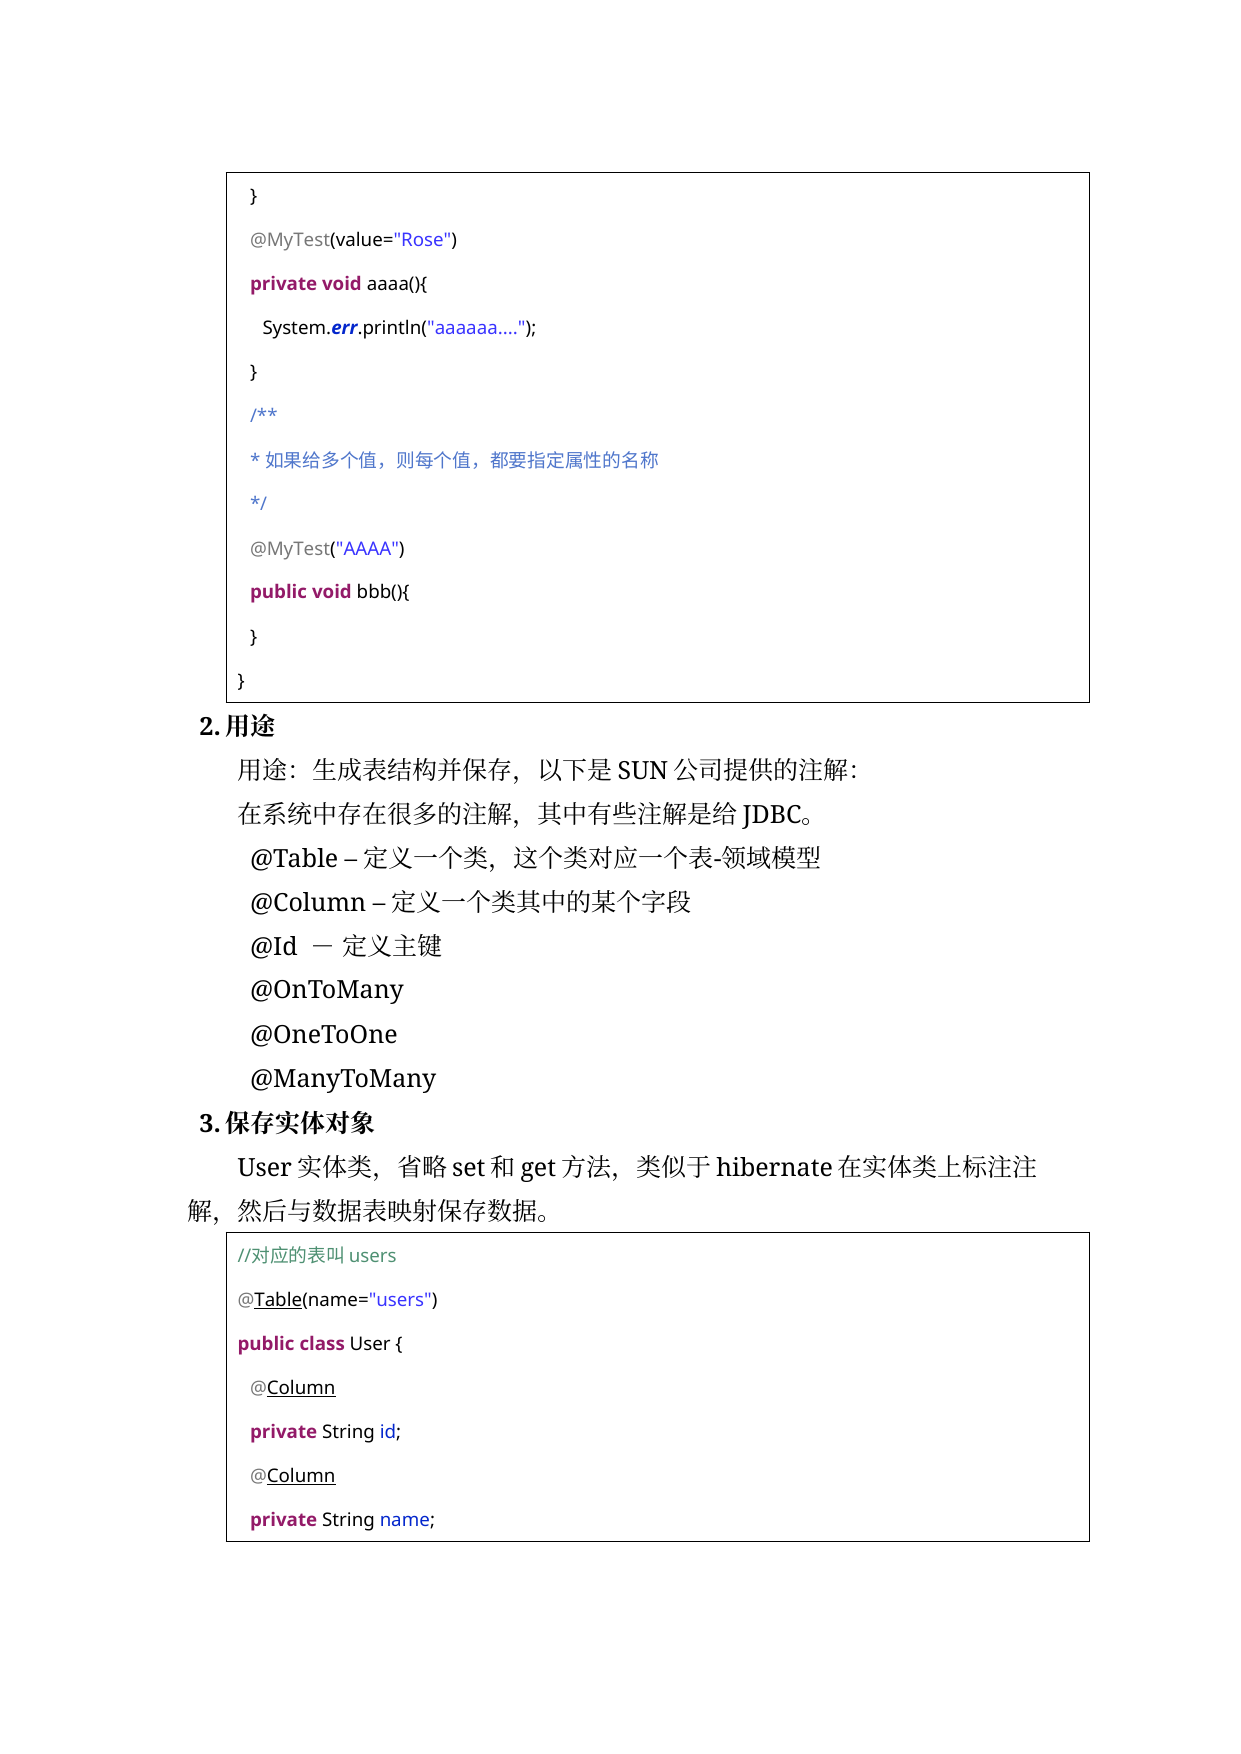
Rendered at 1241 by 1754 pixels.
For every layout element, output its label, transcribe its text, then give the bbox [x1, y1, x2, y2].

text User实体类，省略set和get方法，类似于hibernate在实体类上标注注解，然后与数据表映射保存数据。 [187, 1143, 1053, 1232]
list 用途 [199, 703, 1053, 747]
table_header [227, 1233, 1089, 1541]
text @OnToMany [187, 967, 1053, 1011]
text @OneToOne [187, 1011, 1053, 1055]
text @Id － 定义主键 [187, 923, 1053, 967]
text @Table – 定义一个类，这个类对应一个表-领域模型 [187, 835, 1053, 879]
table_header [227, 173, 1089, 702]
text 用途：生成表结构并保存，以下是SUN公司提供的注解： [187, 747, 1053, 791]
text 在系统中存在很多的注解，其中有些注解是给JDBC。 [187, 791, 1053, 835]
text @ManyToMany [187, 1055, 1053, 1099]
text @Column – 定义一个类其中的某个字段 [187, 879, 1053, 923]
list 保存实体对象 [199, 1099, 1053, 1143]
